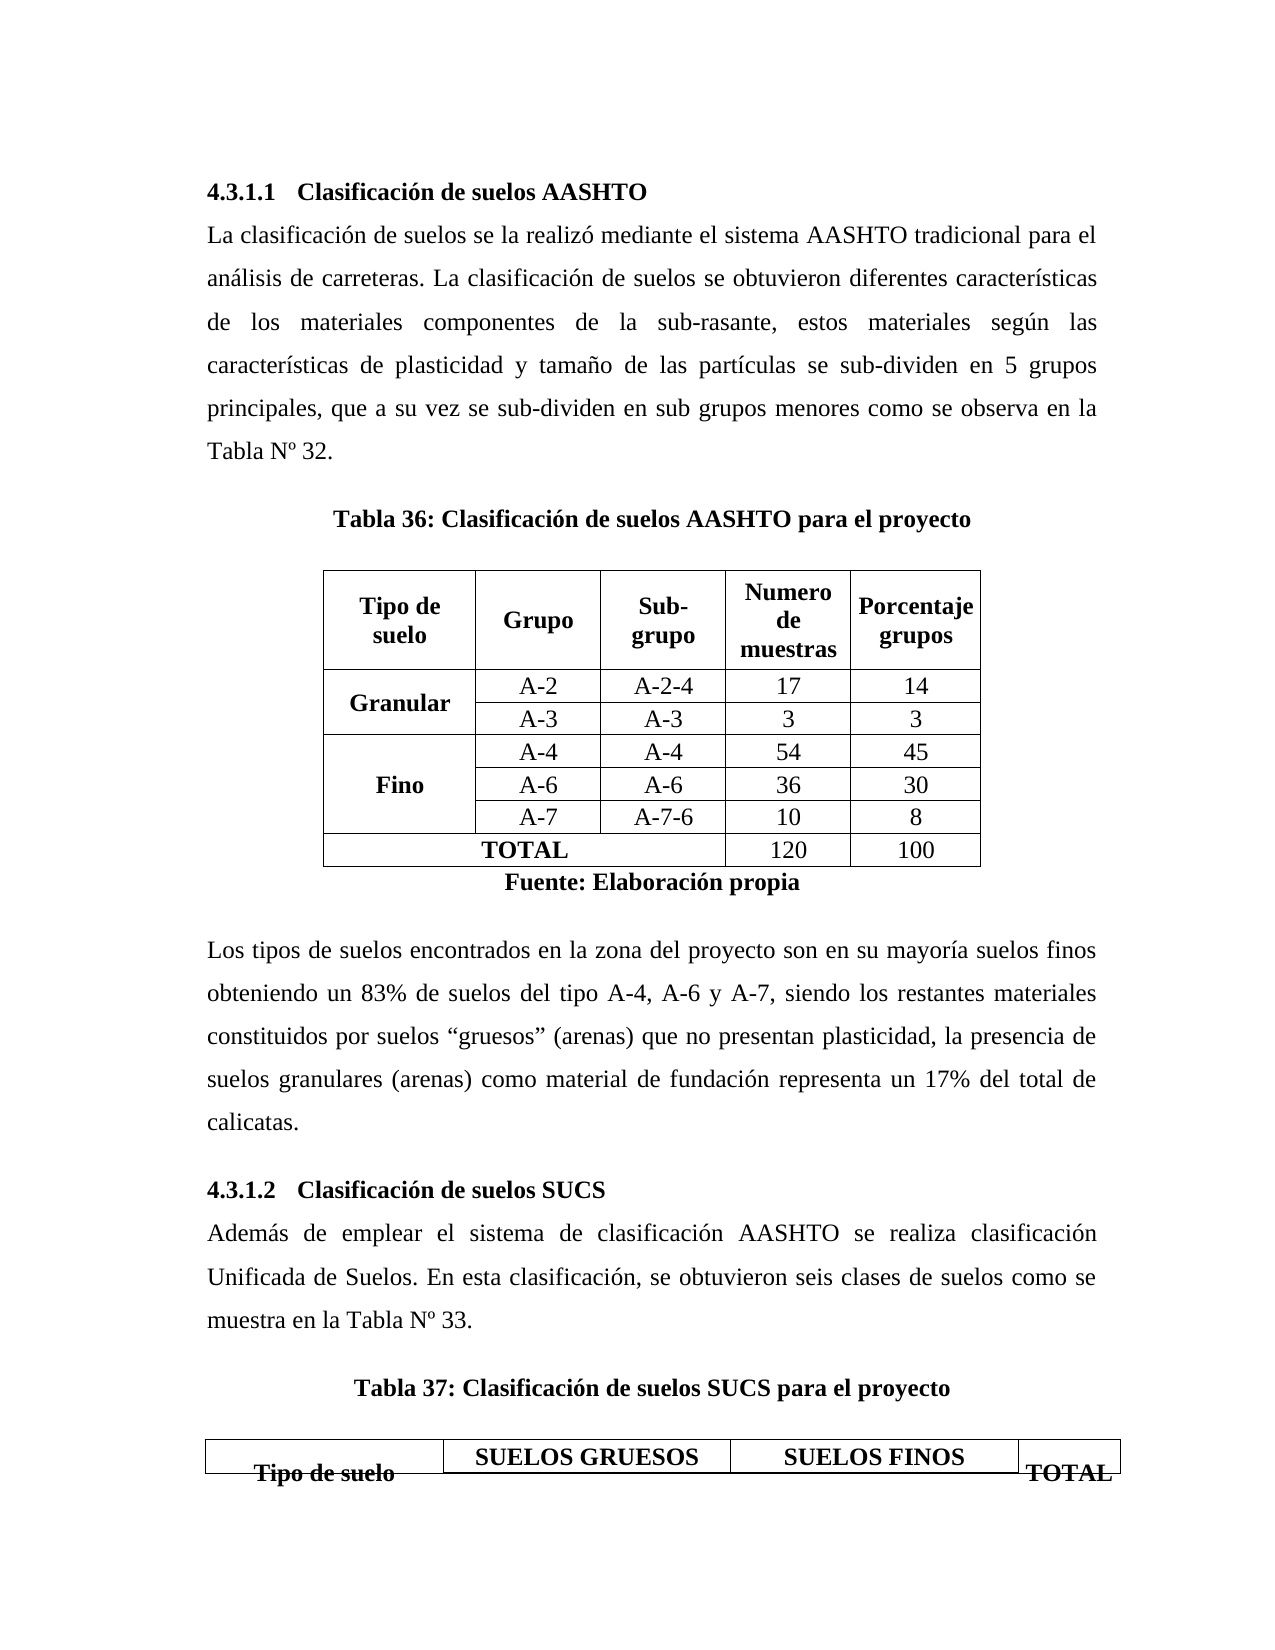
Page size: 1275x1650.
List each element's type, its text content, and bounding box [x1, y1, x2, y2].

text Tabla 37: Clasificación de suelos SUCS para el proyecto [207, 1373, 1098, 1402]
table_cell 8 [851, 801, 980, 833]
table_cell A-7 [476, 801, 600, 833]
subtitle Clasificación de suelos AASHTO [207, 177, 1098, 206]
table_cell 17 [726, 670, 850, 702]
subtitle Clasificación de suelos SUCS [207, 1175, 1098, 1204]
table_cell A-7-6 [601, 801, 725, 833]
table_cell Granular [324, 670, 475, 734]
table_cell A-2 [476, 670, 600, 702]
table_header SUELOS GRUESOS [444, 1440, 730, 1472]
table_cell 54 [726, 735, 850, 767]
table_header TOTAL [1019, 1440, 1120, 1473]
table_cell 120 [726, 834, 850, 866]
table_cell 14 [851, 670, 980, 702]
table_cell Fino [324, 735, 475, 833]
table_header Tipo de suelo [324, 571, 475, 669]
table_cell 100 [851, 834, 980, 866]
table_header Sub-grupo [601, 571, 725, 669]
table_cell A-4 [601, 735, 725, 767]
table_cell A-6 [476, 768, 600, 800]
table_header SUELOS FINOS [731, 1440, 1018, 1472]
table_cell 36 [726, 768, 850, 800]
table_cell 30 [851, 768, 980, 800]
text La clasificación de suelos se la realizó mediante el sistema AASHTO tradicional para el análisis de carreteras. La clasificación de suelos se obtuvieron diferentes características de los materiales componentes de la sub-rasante, estos materiales según las características de plasticidad y tamaño de las partículas se sub-dividen en 5 grupos principales, que a su vez se sub-dividen en sub grupos menores como se observa en la Tabla Nº 32. [207, 220, 1098, 465]
table_cell 3 [851, 703, 980, 734]
table_header Tipo de suelo [206, 1440, 443, 1473]
table_header Grupo [476, 571, 600, 669]
text Además de emplear el sistema de clasificación AASHTO se realiza clasificación Unificada de Suelos. En esta clasificación, se obtuvieron seis clases de suelos como se muestra en la Tabla Nº 33. [207, 1218, 1098, 1333]
text Tabla 36: Clasificación de suelos AASHTO para el proyecto [207, 504, 1098, 533]
table_cell TOTAL [324, 834, 725, 866]
table_cell A-6 [601, 768, 725, 800]
text Los tipos de suelos encontrados en la zona del proyecto son en su mayoría suelos finos obteniendo un 83% de suelos del tipo A-4, A-6 y A-7, siendo los restantes materiales constituidos por suelos “gruesos” (arenas) que no presentan plasticidad, la presencia de suelos granulares (arenas) como material de fundación representa un 17% del total de calicatas. [207, 935, 1098, 1136]
text Fuente: Elaboración propia [207, 867, 1098, 895]
table_header Porcentaje grupos [851, 571, 980, 669]
table_cell A-3 [476, 703, 600, 734]
table_header Numero de muestras [726, 571, 850, 669]
table_cell 45 [851, 735, 980, 767]
table_cell 3 [726, 703, 850, 734]
table_cell A-2-4 [601, 670, 725, 702]
table_cell 10 [726, 801, 850, 833]
table_cell A-3 [601, 703, 725, 734]
table_cell A-4 [476, 735, 600, 767]
